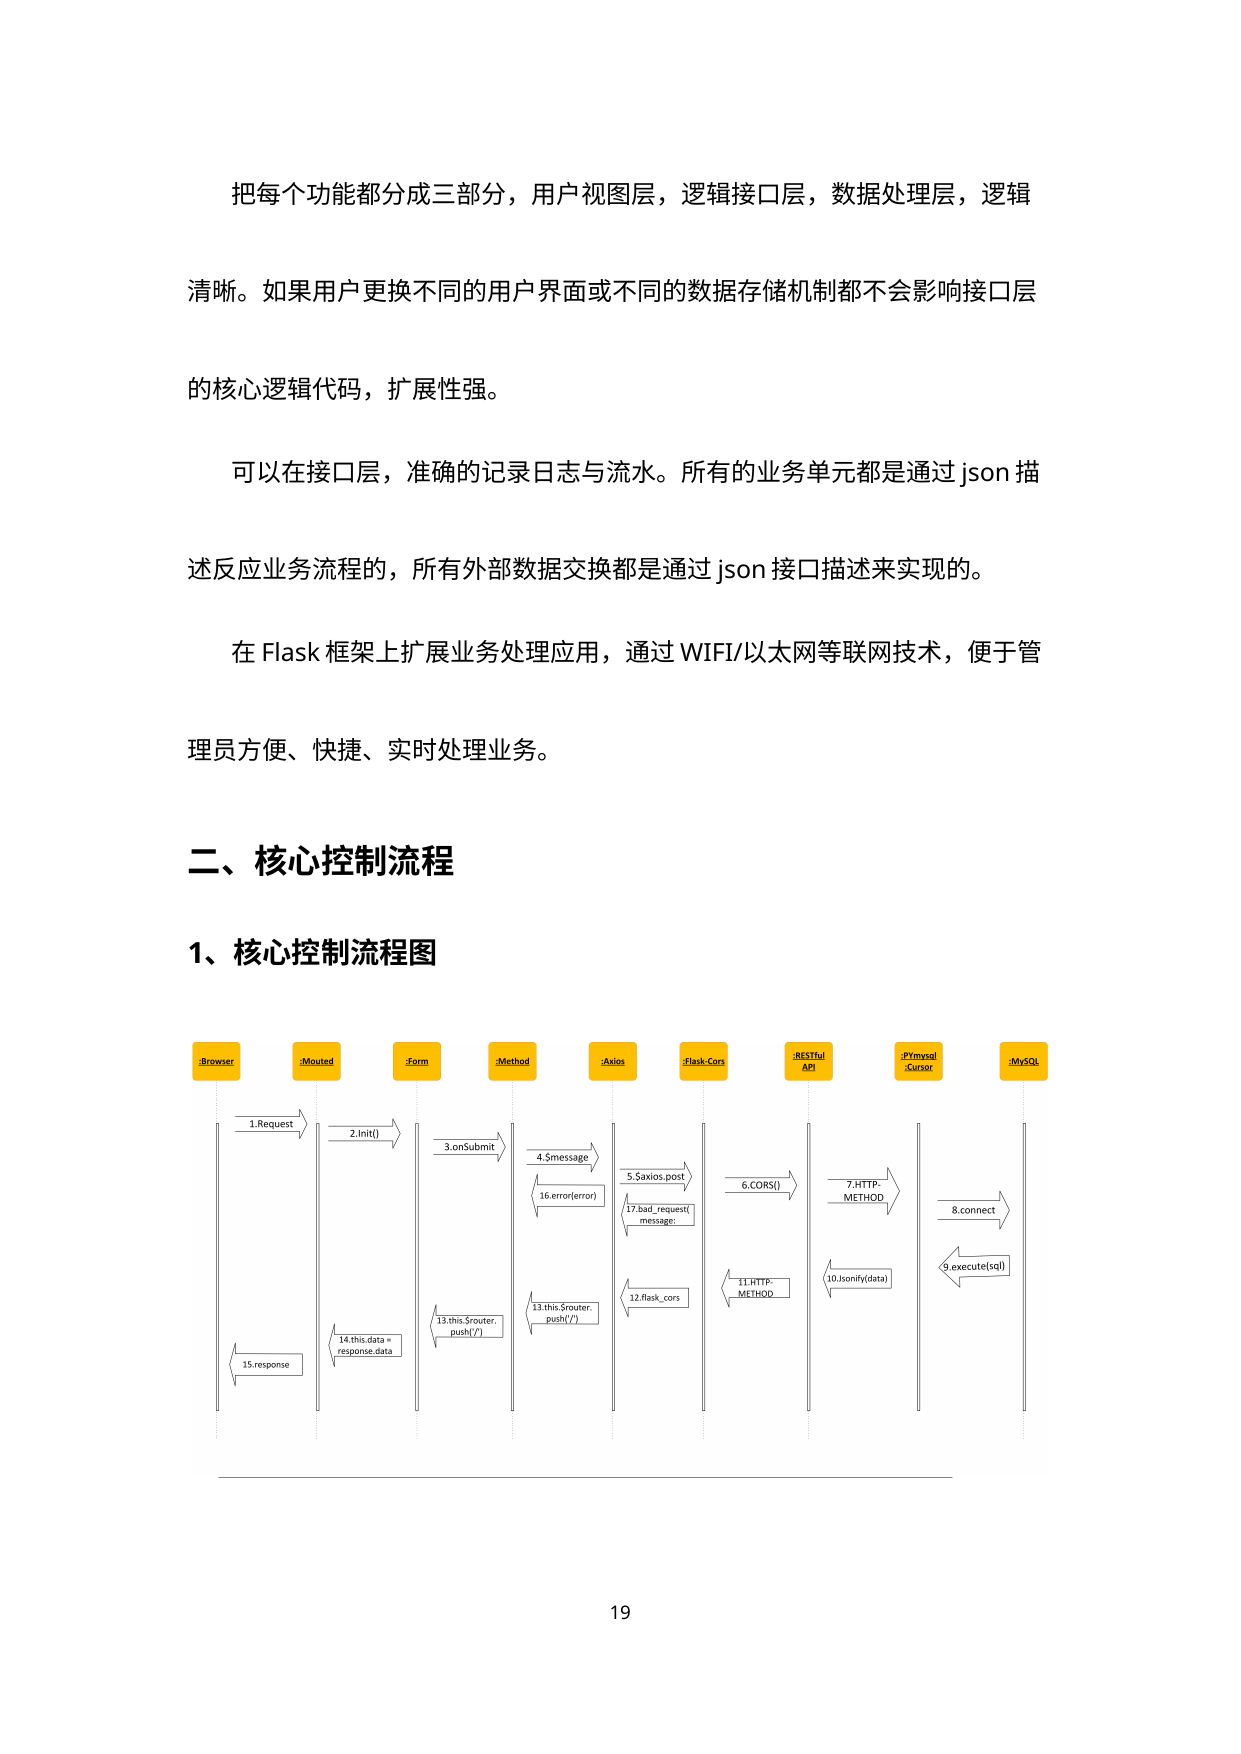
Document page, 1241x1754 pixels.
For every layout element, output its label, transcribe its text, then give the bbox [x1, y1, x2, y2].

text 在Flask框架上扩展业务处理应用，通过WIFI/以太网等联网技术，便于管理员方便、快捷、实时处理业务。 [187, 618, 1053, 781]
text 二、核心控制流程 [187, 826, 1053, 891]
text 把每个功能都分成三部分，用户视图层，逻辑接口层，数据处理层，逻辑清晰。如果用户更换不同的用户界面或不同的数据存储机制都不会影响接口层的核心逻辑代码，扩展性强。 [187, 160, 1053, 420]
text 可以在接口层，准确的记录日志与流水。所有的业务单元都是通过json描述反应业务流程的，所有外部数据交换都是通过json接口描述来实现的。 [187, 438, 1053, 600]
text 1、核心控制流程图 [187, 918, 1053, 983]
